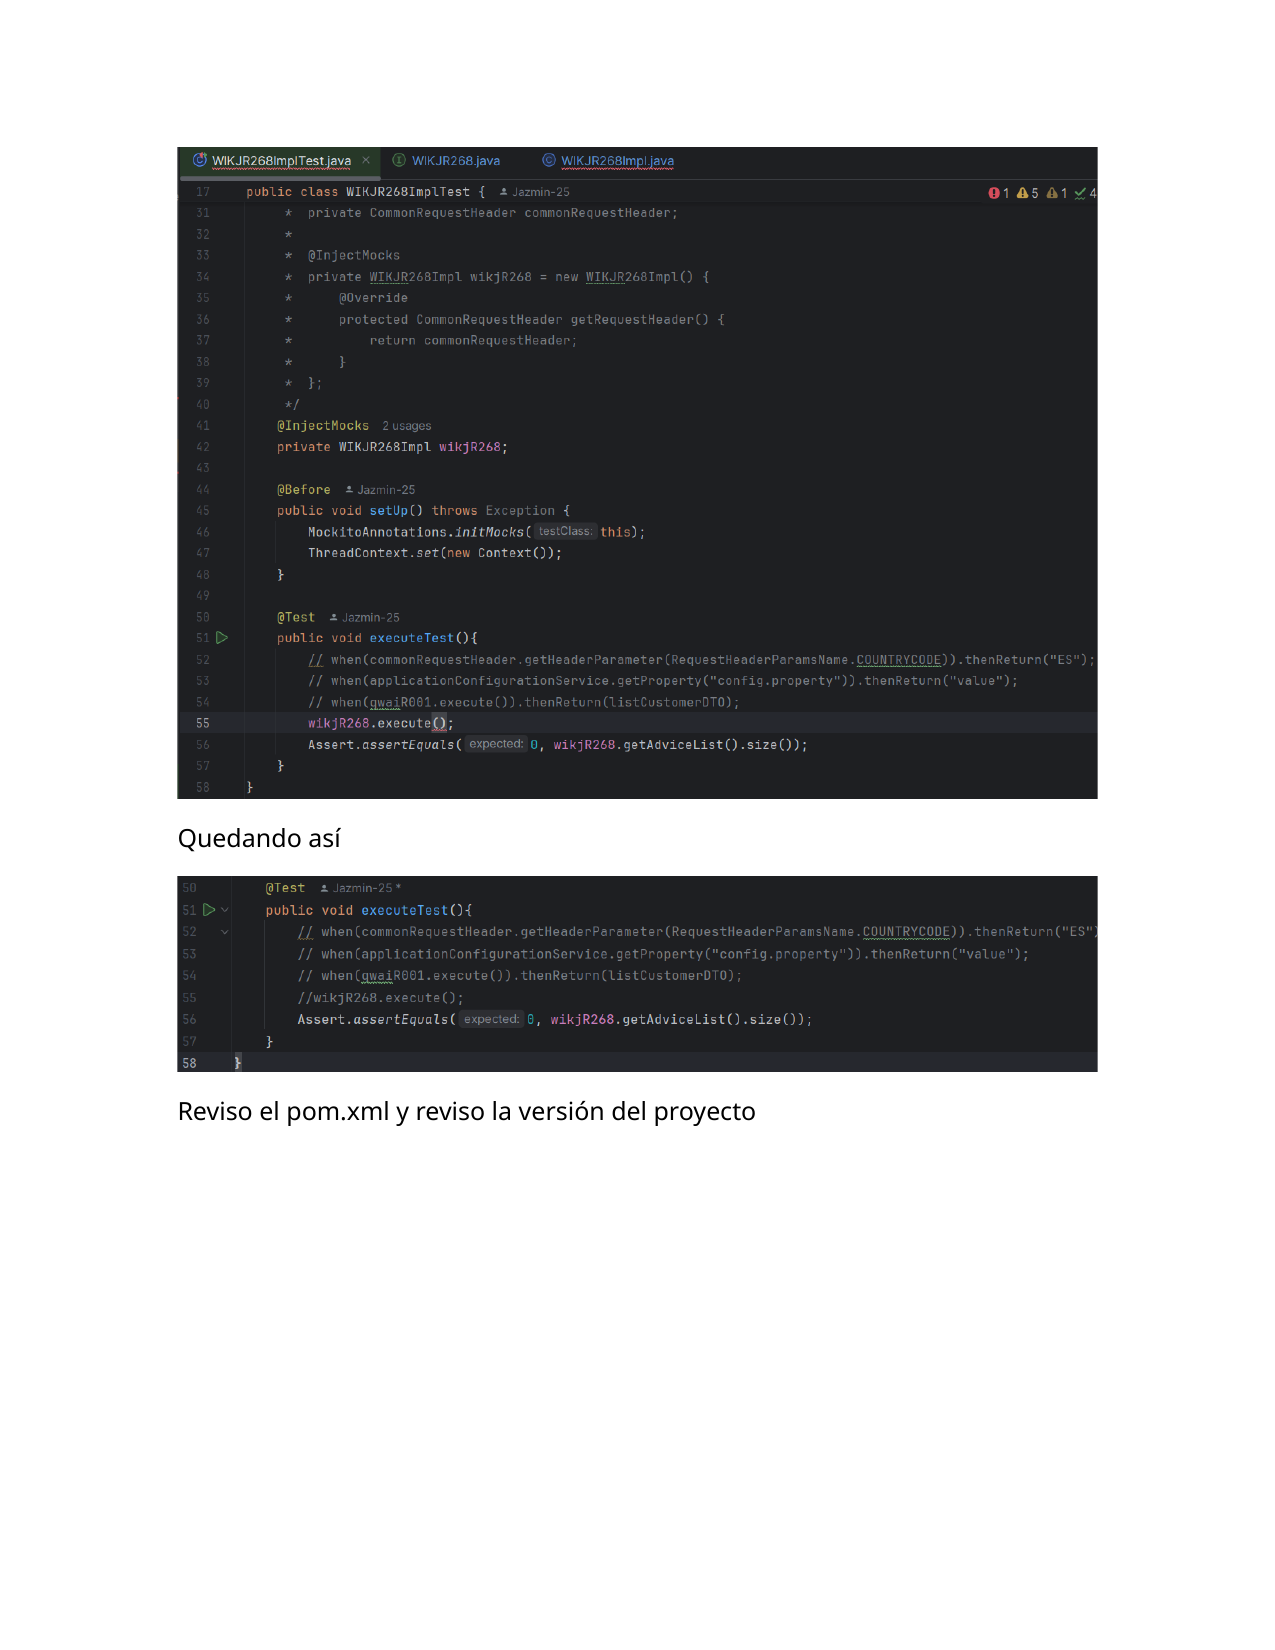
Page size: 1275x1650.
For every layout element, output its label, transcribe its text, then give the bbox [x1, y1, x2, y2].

text Reviso el pom.xml y reviso la versión del proyecto [177, 1094, 1098, 1128]
picture [177, 876, 1098, 1072]
picture [177, 147, 1098, 799]
text Quedando así [177, 820, 1098, 854]
